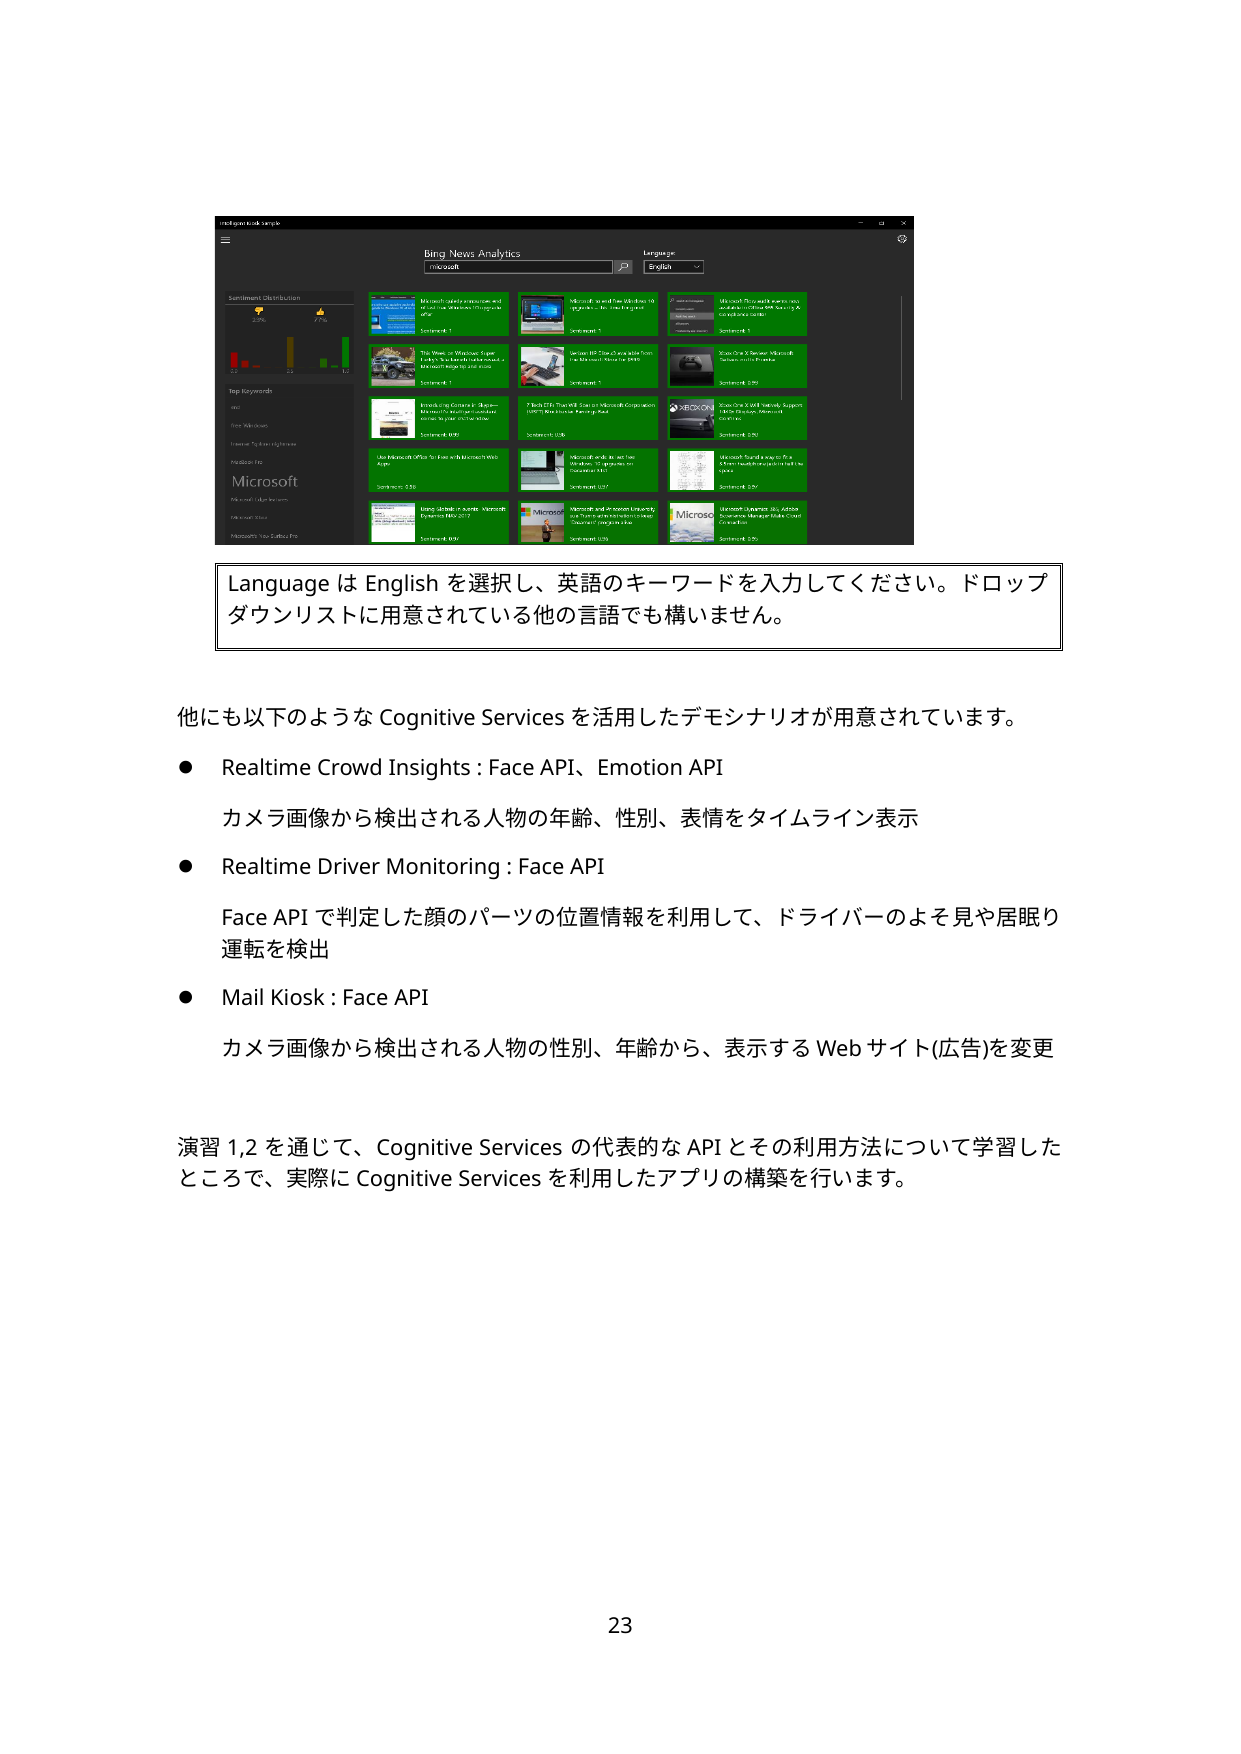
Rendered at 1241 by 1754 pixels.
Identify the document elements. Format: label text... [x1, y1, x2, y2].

table_header Language は English を選択し、英語のキーワードを入力してください。ドロップダウンリストに用意されている他の言語でも構いません。 [218, 566, 1060, 648]
list Face API で判定した顔のパーツの位置情報を利用して、ドライバーのよそ見や居眠り運転を検出 [221, 900, 1063, 963]
picture [214, 216, 914, 545]
list カメラ画像から検出される人物の年齢、性別、表情をタイムライン表示 [221, 801, 1063, 833]
list カメラ画像から検出される人物の性別、年齢から、表示するWebサイト(広告)を変更 [221, 1031, 1063, 1062]
text 他にも以下のような Cognitive Services を活用したデモシナリオが用意されています。 [177, 700, 1063, 732]
list Mail Kiosk : Face API [177, 982, 1063, 1012]
list Realtime Driver Monitoring : Face API [177, 851, 1063, 881]
list Realtime Crowd Insights : Face API、Emotion API [177, 750, 1063, 782]
text 演習1,2 を通じて、Cognitive Services の代表的なAPIとその利用方法について学習したところで、実際にCognitive Services を利用したアプリの構築を行います。 [177, 1130, 1063, 1193]
